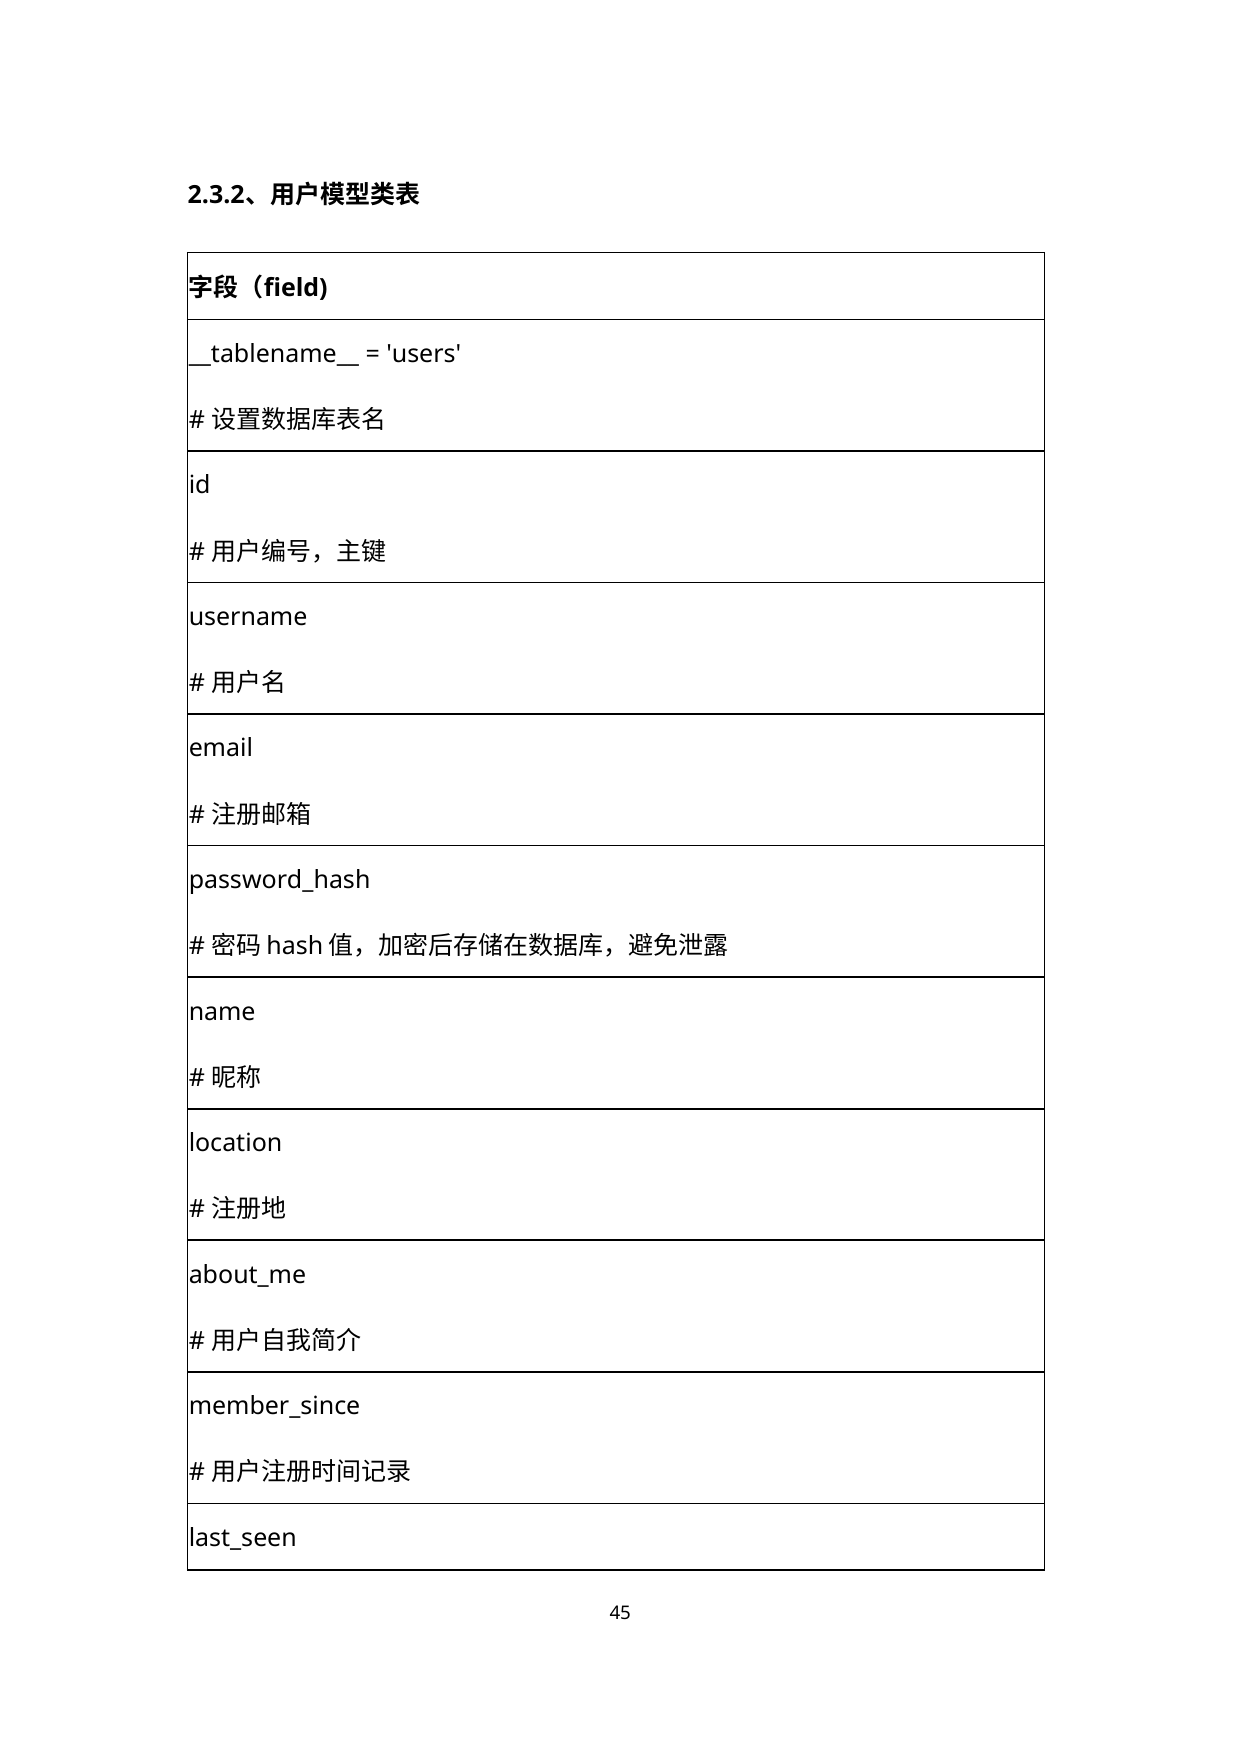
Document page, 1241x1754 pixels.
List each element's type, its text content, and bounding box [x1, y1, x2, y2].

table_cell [188, 1504, 1044, 1569]
table_cell name # 昵称 [188, 978, 1044, 1108]
table_cell username # 用户名 [188, 583, 1044, 713]
table_cell location # 注册地 [188, 1110, 1044, 1239]
table_cell id # 用户编号，主键 [188, 452, 1044, 582]
table_cell password_hash # 密码hash值，加密后存储在数据库，避免泄露 [188, 846, 1044, 976]
table_cell __tablename__ = 'users' # 设置数据库表名 [188, 320, 1044, 450]
table_cell about_me # 用户自我简介 [188, 1241, 1044, 1371]
table_cell email # 注册邮箱 [188, 715, 1044, 845]
text 2.3.2、用户模型类表 [187, 160, 1053, 225]
table_cell member_since # 用户注册时间记录 [188, 1373, 1044, 1502]
table_header 字段（field) [188, 253, 1044, 318]
